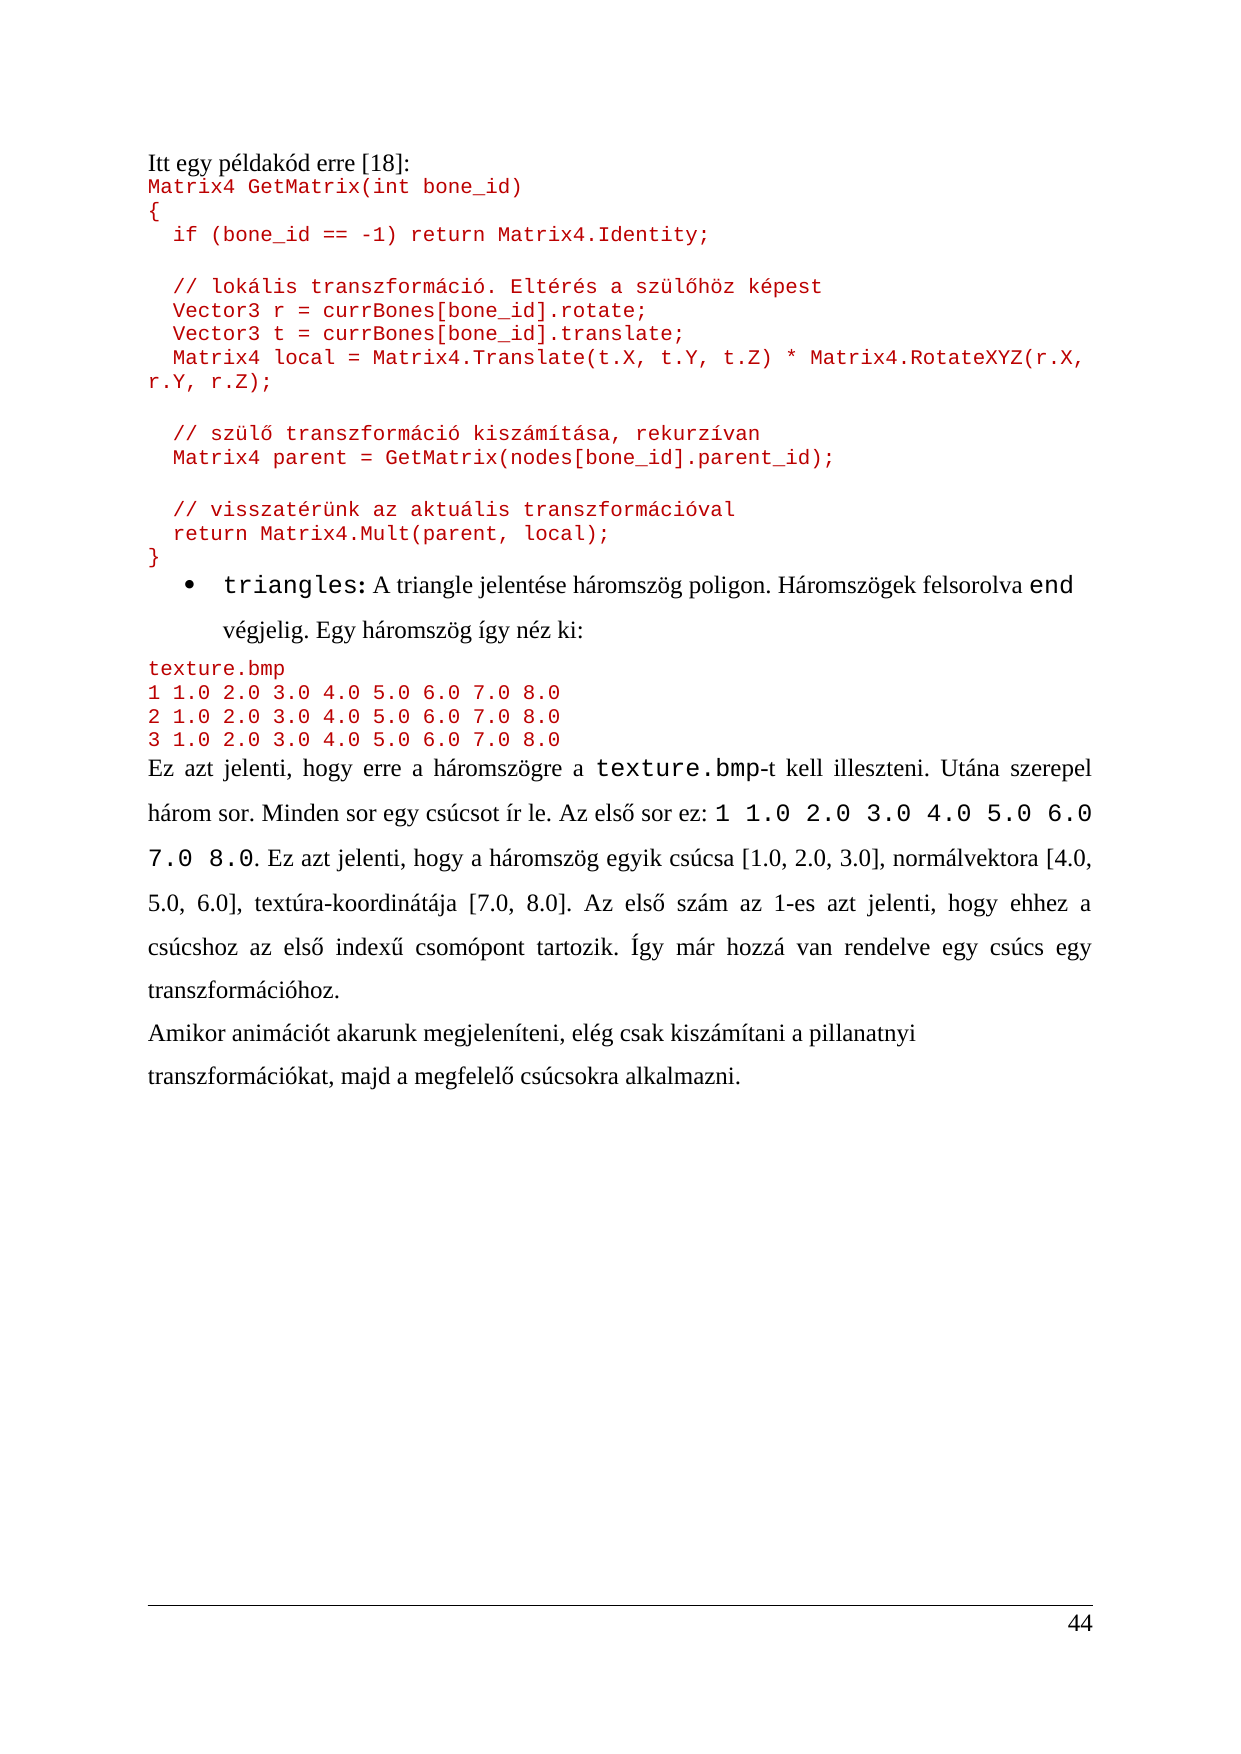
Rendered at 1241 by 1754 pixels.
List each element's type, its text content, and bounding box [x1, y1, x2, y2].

text if (bone_id == -1) return Matrix4.Identity; [148, 224, 1093, 247]
text { [148, 200, 1093, 224]
text Amikor animációt akarunk megjeleníteni, elég csak kiszámítani a pillanatnyi transzformációkat, majd a megfelelő csúcsokra alkalmazni. [148, 1018, 1093, 1090]
text return Matrix4.Mult(parent, local); [148, 523, 1093, 546]
text Matrix4 parent = GetMatrix(nodes[bone_id].parent_id); [148, 447, 1093, 470]
text 1 1.0 2.0 3.0 4.0 5.0 6.0 7.0 8.0 [148, 682, 1093, 706]
text 2 1.0 2.0 3.0 4.0 5.0 6.0 7.0 8.0 [148, 706, 1093, 729]
text // lokális transzformáció. Eltérés a szülőhöz képest [148, 276, 1093, 300]
text Matrix4 local = Matrix4.Translate(t.X, t.Y, t.Z) * Matrix4.RotateXYZ(r.X, r.Y, r.Z); [148, 347, 1093, 394]
text // visszatérünk az aktuális transzformációval [148, 499, 1093, 523]
text // szülő transzformáció kiszámítása, rekurzívan [148, 423, 1093, 447]
text Ez azt jelenti, hogy erre a háromszögre a texture.bmp-t kell illeszteni. Utána szerepel három sor. Minden sor egy csúcsot ír le. Az első sor ez: 1 1.0 2.0 3.0 4.0 5.0 6.0 7.0 8.0. Ez azt jelenti, hogy a háromszög egyik csúcsa [1.0, 2.0, 3.0], normálvektora [4.0, 5.0, 6.0], textúra-koordinátája [7.0, 8.0]. Az első szám az 1-es azt jelenti, hogy ehhez a csúcshoz az első indexű csomópont tartozik. Így már hozzá van rendelve egy csúcs egy transzformációhoz. [148, 753, 1093, 1003]
list triangles: A triangle jelentése háromszög poligon. Háromszögek felsorolva end végjelig. Egy háromszög így néz ki: [185, 570, 1093, 644]
text Itt egy példakód erre [18]: [148, 148, 1093, 176]
text } [148, 546, 1093, 570]
text Matrix4 GetMatrix(int bone_id) [148, 176, 1093, 200]
text texture.bmp [148, 658, 1093, 682]
text 3 1.0 2.0 3.0 4.0 5.0 6.0 7.0 8.0 [148, 729, 1093, 753]
text Vector3 t = currBones[bone_id].translate; [148, 323, 1093, 347]
text Vector3 r = currBones[bone_id].rotate; [148, 300, 1093, 323]
